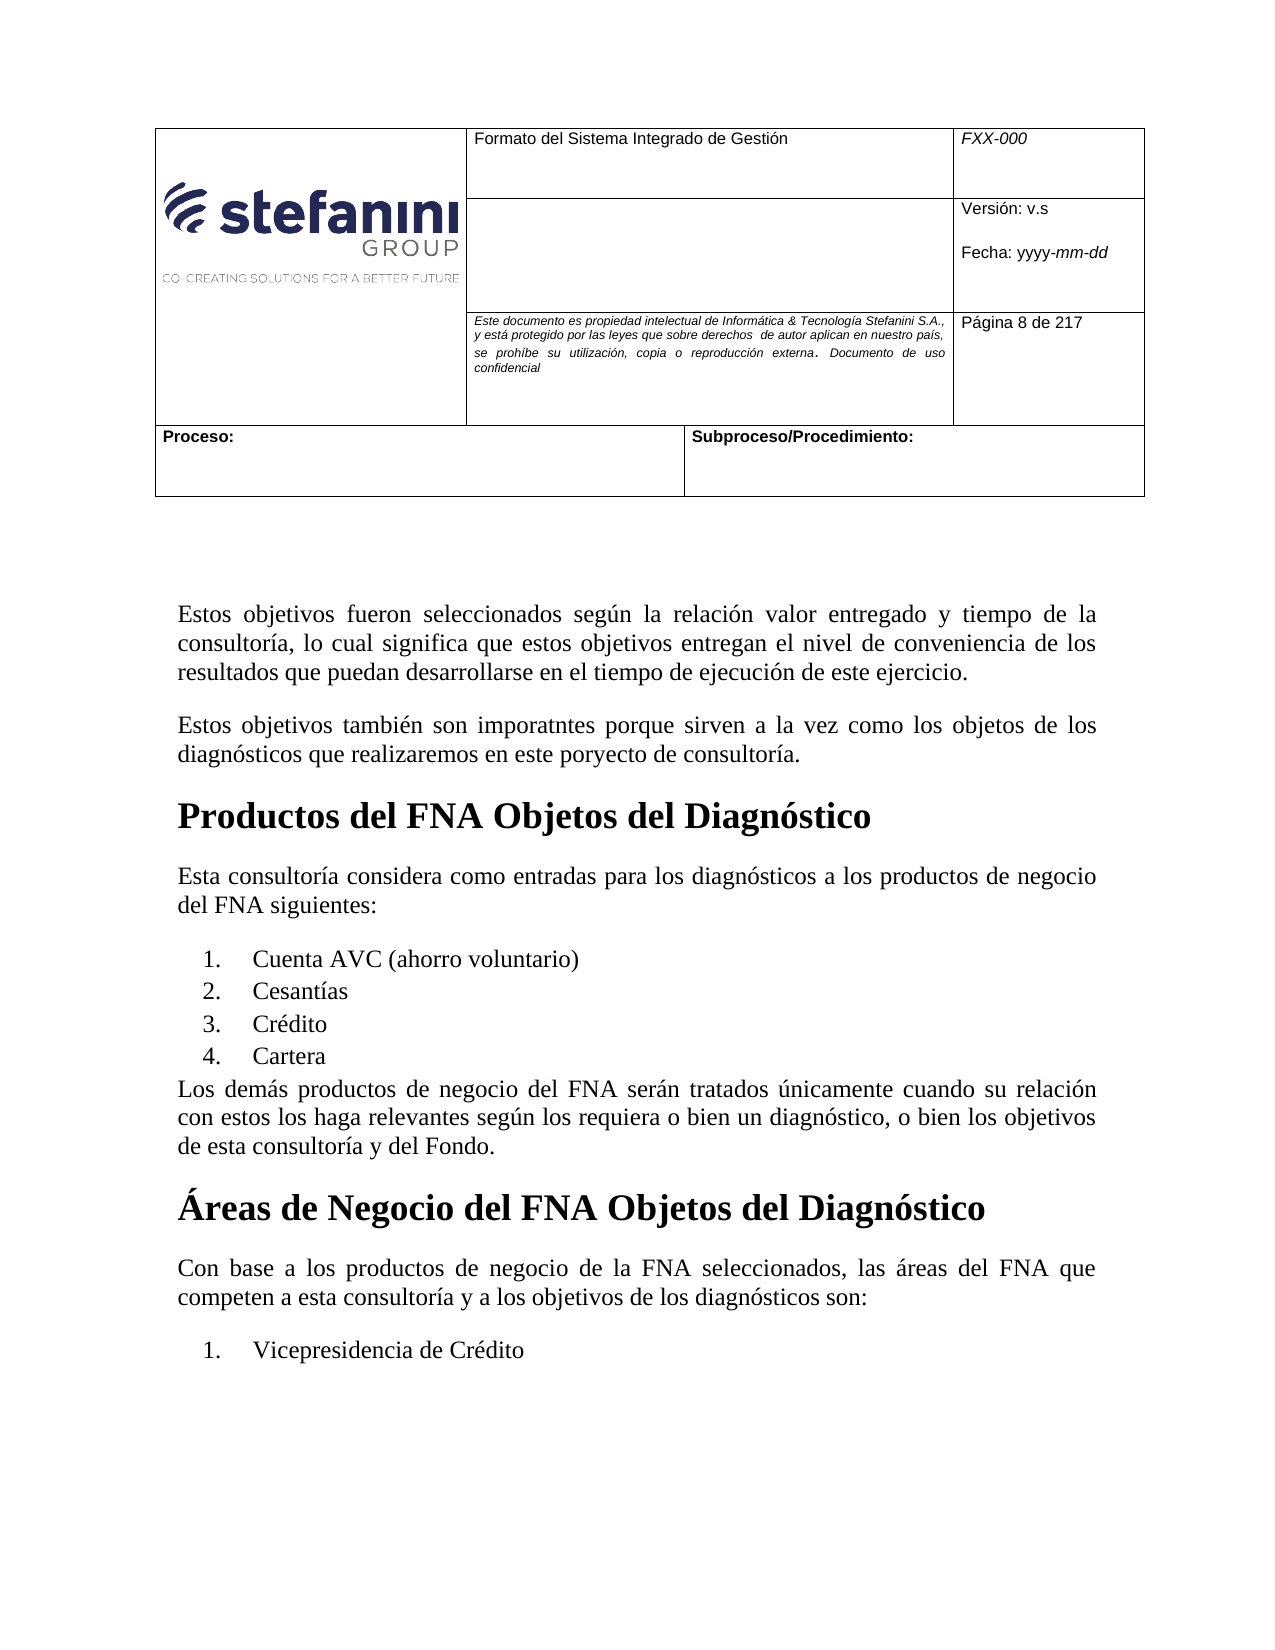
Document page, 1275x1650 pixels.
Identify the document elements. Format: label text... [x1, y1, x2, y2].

picture [162, 182, 460, 286]
text Los demás productos de negocio del FNA serán tratados únicamente cuando su relación con estos los haga relevantes según los requiera o bien un diagnóstico, o bien los objetivos de esta consultoría y del Fondo. [177, 1074, 1098, 1160]
text Esta consultoría considera como entradas para los diagnósticos a los productos de negocio del FNA siguientes: [177, 861, 1098, 919]
subtitle Áreas de Negocio del FNA Objetos del Diagnóstico [177, 1185, 1098, 1228]
list Cesantías [202, 976, 1098, 1005]
list Vicepresidencia de Crédito [202, 1336, 1098, 1364]
list Crédito [202, 1009, 1098, 1037]
text Estos objetivos fueron seleccionados según la relación valor entregado y tiempo de la consultoría, lo cual significa que estos objetivos entregan el nivel de conveniencia de los resultados que puedan desarrollarse en el tiempo de ejecución de este ejercicio. [177, 599, 1098, 686]
list Cartera [202, 1041, 1098, 1070]
list Cuenta AVC (ahorro voluntario) [202, 944, 1098, 972]
subtitle Productos del FNA Objetos del Diagnóstico [177, 793, 1098, 836]
text Con base a los productos de negocio de la FNA seleccionados, las áreas del FNA que competen a esta consultoría y a los objetivos de los diagnósticos son: [177, 1253, 1098, 1311]
text Estos objetivos también son imporatntes porque sirven a la vez como los objetos de los diagnósticos que realizaremos en este poryecto de consultoría. [177, 711, 1098, 768]
